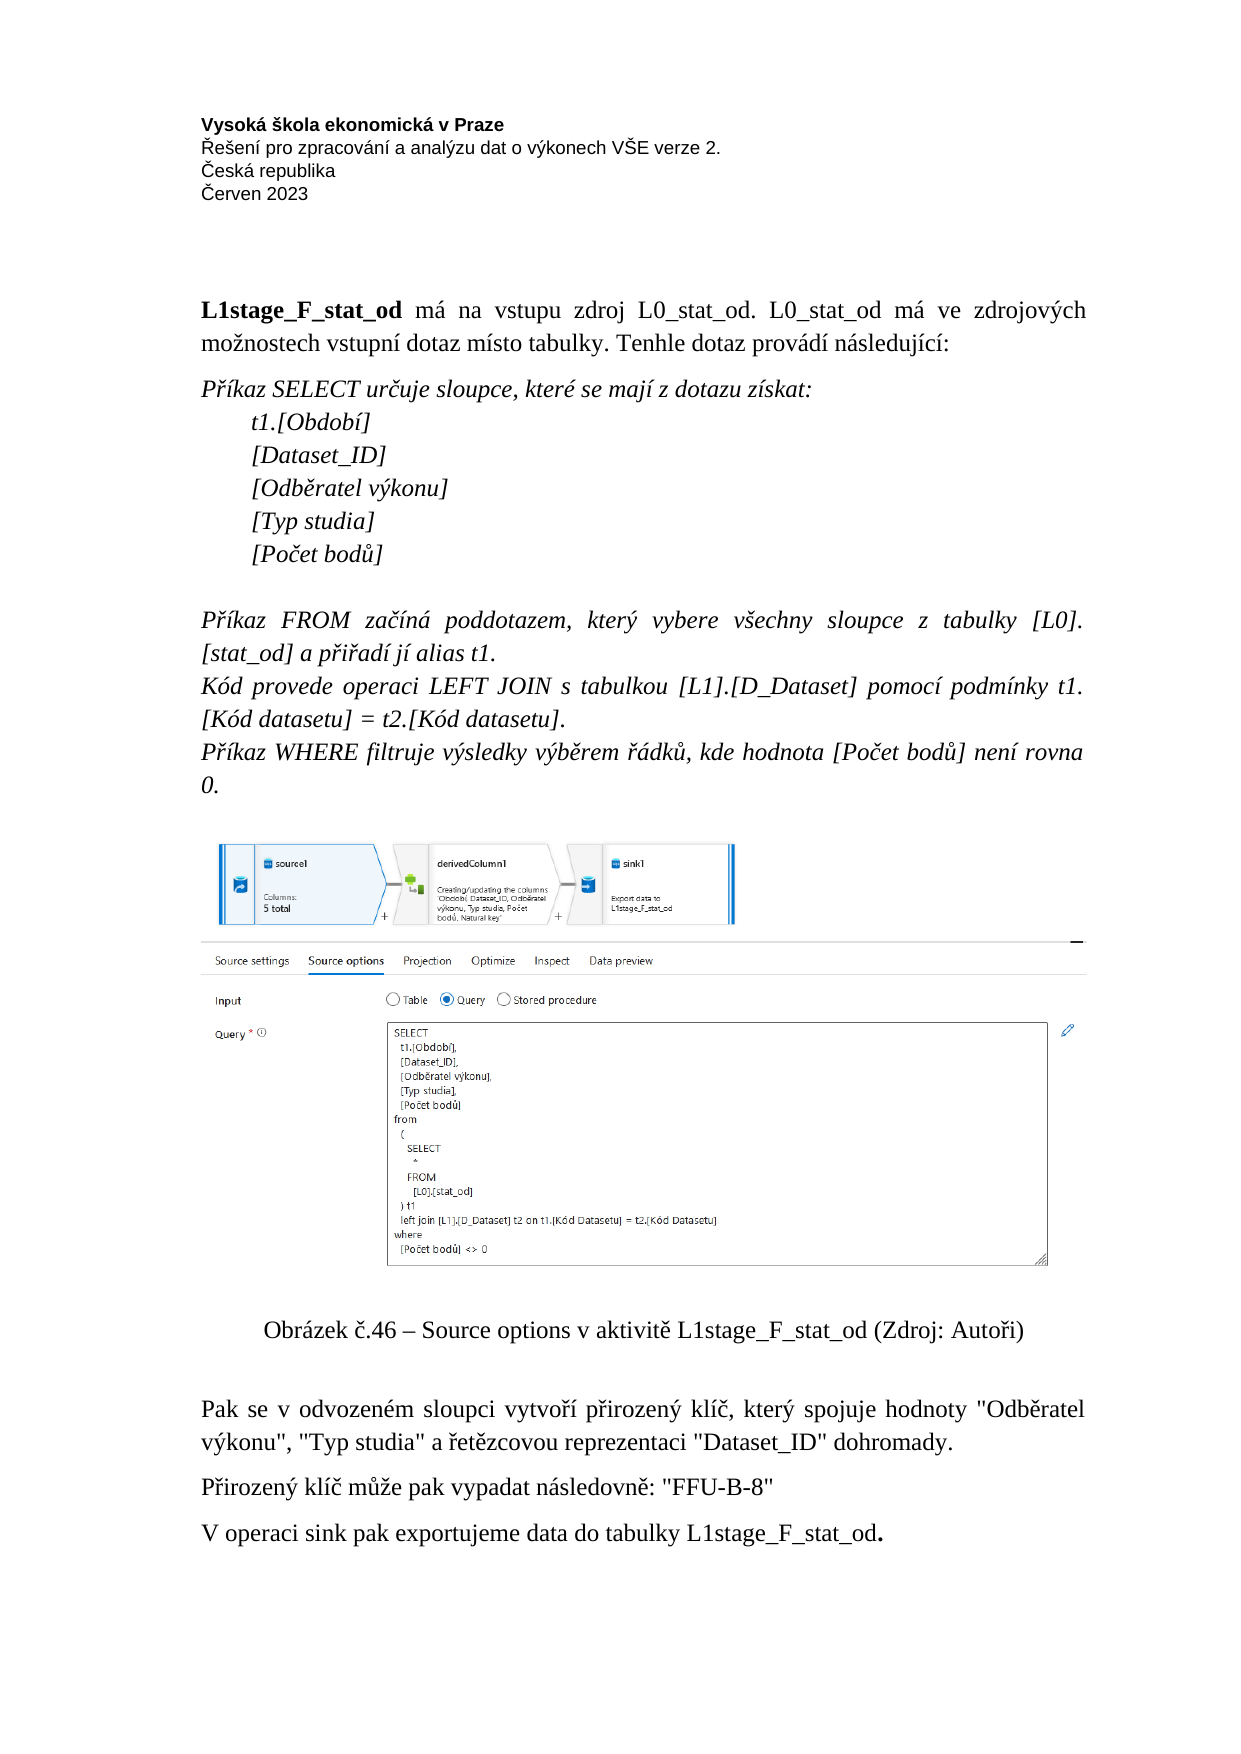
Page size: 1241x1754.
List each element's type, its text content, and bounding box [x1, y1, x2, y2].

text V operaci sink pak exportujeme data do tabulky L1stage_F_stat_od. [201, 1518, 1087, 1547]
text Obrázek č.46 – Source options v aktivitě L1stage_F_stat_od (Zdroj: Autoři) [201, 1315, 1087, 1344]
text Kód provede operaci LEFT JOIN s tabulkou [L1].[D_Dataset] pomocí podmínky t1.[Kód datasetu] = t2.[Kód datasetu]. [201, 671, 1087, 733]
text [Typ studia] [201, 506, 1087, 535]
text t1.[Období] [201, 407, 1087, 436]
text [Dataset_ID] [201, 440, 1087, 469]
picture [200, 836, 1087, 1278]
text Příkaz WHERE filtruje výsledky výběrem řádků, kde hodnota [Počet bodů] není rovna 0. [201, 737, 1087, 799]
text Pak se v odvozeném sloupci vytvoří přirozený klíč, který spojuje hodnoty "Odběratel výkonu", "Typ studia" a řetězcovou reprezentaci "Dataset_ID" dohromady. [201, 1394, 1087, 1456]
text Přirozený klíč může pak vypadat následovně: "FFU-B-8" [201, 1472, 1087, 1501]
text [Počet bodů] [201, 539, 1087, 568]
text [Odběratel výkonu] [201, 473, 1087, 502]
text L1stage_F_stat_od má na vstupu zdroj L0_stat_od. L0_stat_od má ve zdrojových možnostech vstupní dotaz místo tabulky. Tenhle dotaz provádí následující: [201, 295, 1087, 357]
text Příkaz FROM začíná poddotazem, který vybere všechny sloupce z tabulky [L0].[stat_od] a přiřadí jí alias t1. [201, 605, 1087, 667]
text Příkaz SELECT určuje sloupce, které se mají z dotazu získat: [201, 374, 1087, 403]
